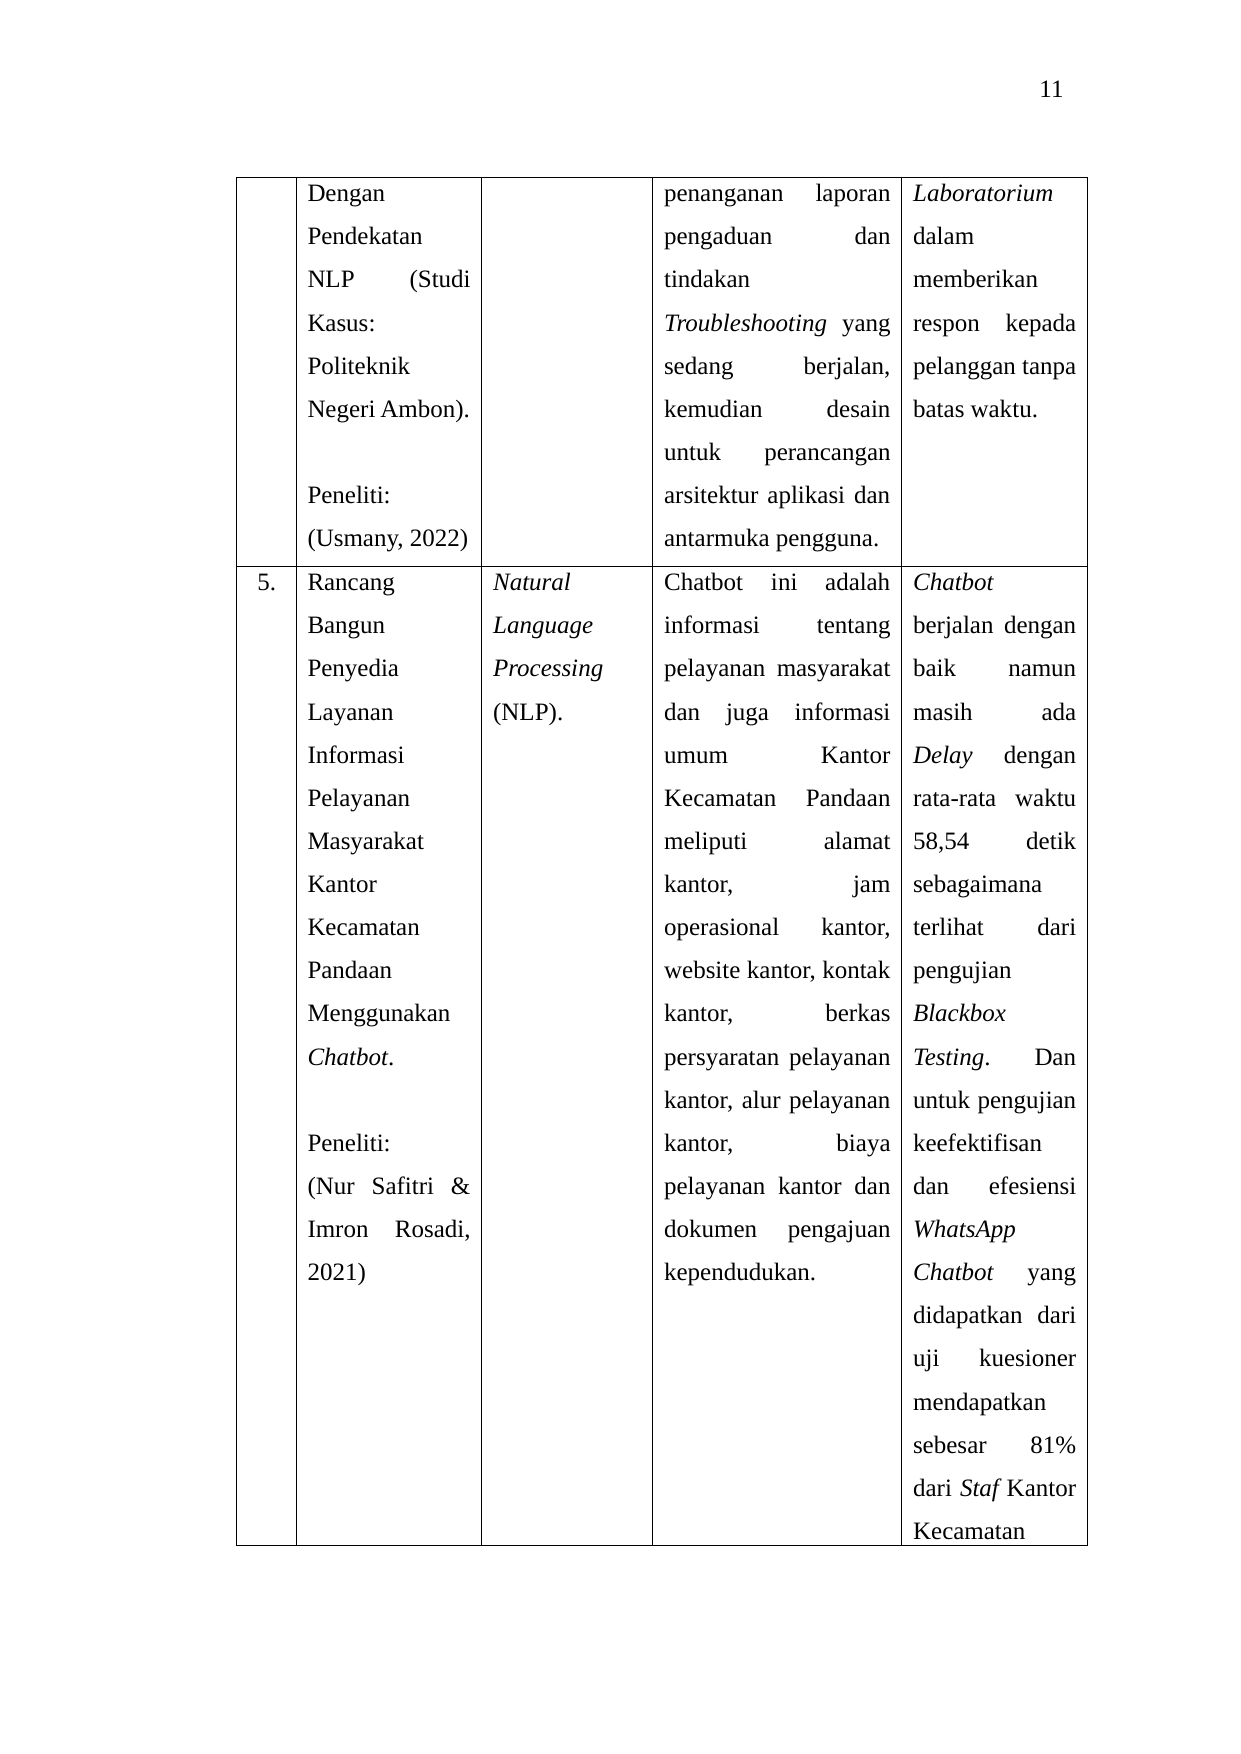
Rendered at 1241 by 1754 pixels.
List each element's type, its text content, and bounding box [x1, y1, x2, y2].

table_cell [482, 567, 652, 1545]
table_cell 5. [237, 567, 296, 1545]
table_cell 4. [237, 178, 296, 566]
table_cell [482, 178, 652, 566]
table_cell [902, 178, 1087, 566]
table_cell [297, 178, 481, 566]
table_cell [297, 567, 481, 1545]
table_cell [902, 567, 1087, 1545]
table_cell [653, 178, 901, 566]
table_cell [653, 567, 901, 1545]
